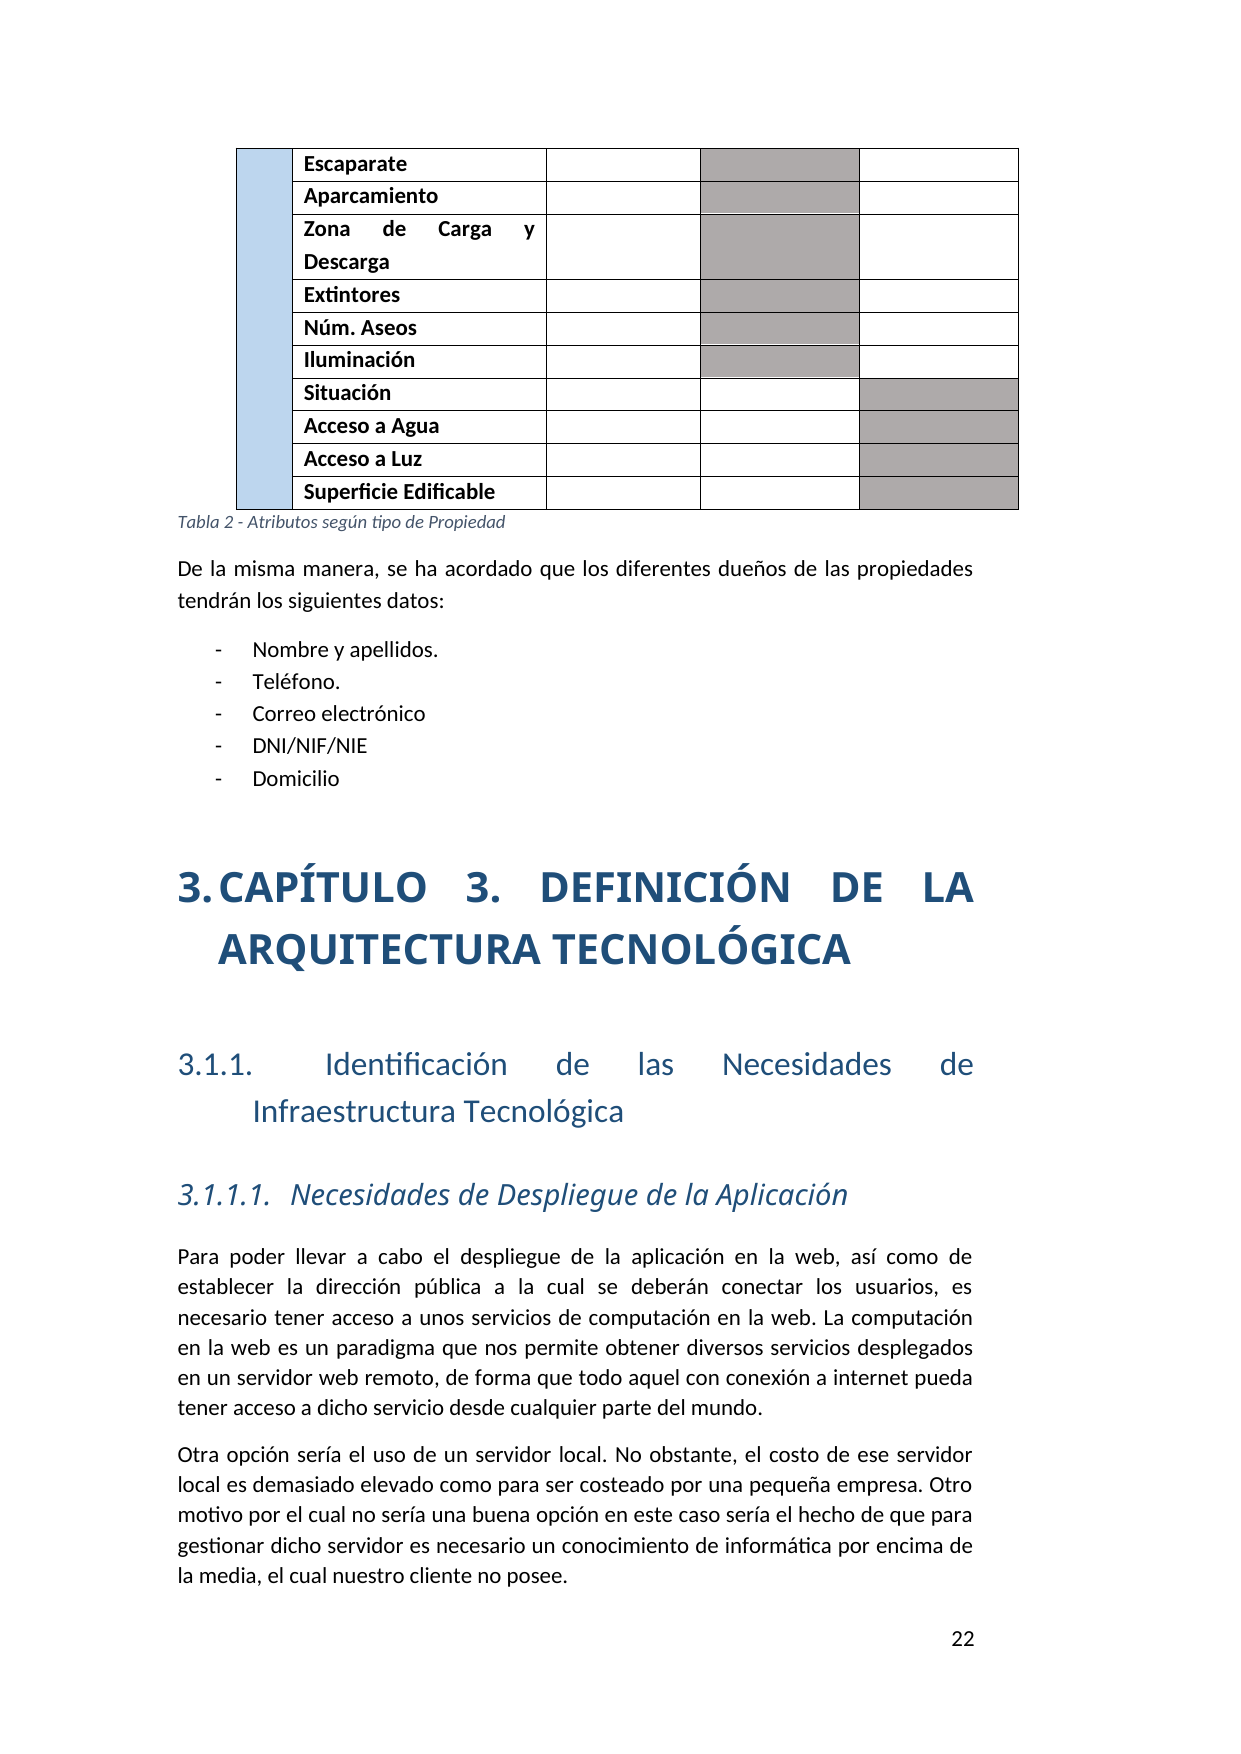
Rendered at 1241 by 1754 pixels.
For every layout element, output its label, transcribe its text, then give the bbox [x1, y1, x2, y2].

list Domicilio [215, 764, 974, 792]
table_cell [701, 411, 859, 443]
table_cell [547, 280, 700, 312]
table_cell Acceso a Agua [293, 411, 546, 443]
subtitle Identificación de las Necesidades de Infraestructura Tecnológica [177, 1043, 974, 1131]
table_cell [701, 182, 859, 213]
table_cell Escaparate [293, 149, 546, 181]
table_cell [701, 280, 859, 312]
table_cell [701, 215, 859, 279]
table_cell Zona de Carga y Descarga [293, 215, 546, 279]
table_cell [547, 215, 700, 279]
list Correo electrónico [215, 699, 974, 727]
list Teléfono. [215, 667, 974, 695]
list DNI/NIF/NIE [215, 731, 974, 759]
table_cell [547, 149, 700, 181]
text Tabla 2 - Atributos según tipo de Propiedad [177, 510, 974, 533]
table_cell Iluminación [293, 346, 546, 377]
table_cell [701, 379, 859, 410]
text Para poder llevar a cabo el despliegue de la aplicación en la web, así como de establecer la dirección pública a la cual se deberán conectar los usuarios, es necesario tener acceso a unos servicios de computación en la web. La computación en la web es un paradigma que nos permite obtener diversos servicios desplegados en un servidor web remoto, de forma que todo aquel con conexión a internet pueda tener acceso a dicho servicio desde cualquier parte del mundo. [177, 1242, 974, 1421]
table_cell Situación [293, 379, 546, 410]
table_cell [860, 444, 1018, 476]
table_cell [547, 313, 700, 344]
subtitle CAPÍTULO 3. DEFINICIÓN DE LA ARQUITECTURA TECNOLÓGICA [177, 858, 974, 976]
table_cell [860, 280, 1018, 312]
table_cell [860, 379, 1018, 410]
table_cell Acceso a Luz [293, 444, 546, 476]
table_cell [860, 149, 1018, 181]
table_cell [701, 444, 859, 476]
table_cell [701, 346, 859, 377]
table_cell [860, 313, 1018, 344]
table_cell [547, 346, 700, 377]
subtitle Necesidades de Despliegue de la Aplicación [177, 1174, 974, 1214]
table_cell [860, 477, 1018, 509]
table_cell [860, 182, 1018, 213]
table_cell Superficie Edificable [293, 477, 546, 509]
table_cell [701, 477, 859, 509]
list Nombre y apellidos. [215, 635, 974, 663]
table_cell [547, 444, 700, 476]
table_cell Núm. Aseos [293, 313, 546, 344]
table_cell [547, 411, 700, 443]
table_cell [701, 149, 859, 181]
table_cell [701, 313, 859, 344]
table_cell [860, 215, 1018, 279]
table_cell [860, 346, 1018, 377]
table_cell [860, 411, 1018, 443]
text De la misma manera, se ha acordado que los diferentes dueños de las propiedades tendrán los siguientes datos: [177, 554, 974, 614]
text Otra opción sería el uso de un servidor local. No obstante, el costo de ese servidor local es demasiado elevado como para ser costeado por una pequeña empresa. Otro motivo por el cual no sería una buena opción en este caso sería el hecho de que para gestionar dicho servidor es necesario un conocimiento de informática por encima de la media, el cual nuestro cliente no posee. [177, 1440, 974, 1589]
table_cell [547, 477, 700, 509]
table_cell [547, 379, 700, 410]
table_cell [547, 182, 700, 213]
table_cell Aparcamiento [293, 182, 546, 213]
table_cell Extintores [293, 280, 546, 312]
